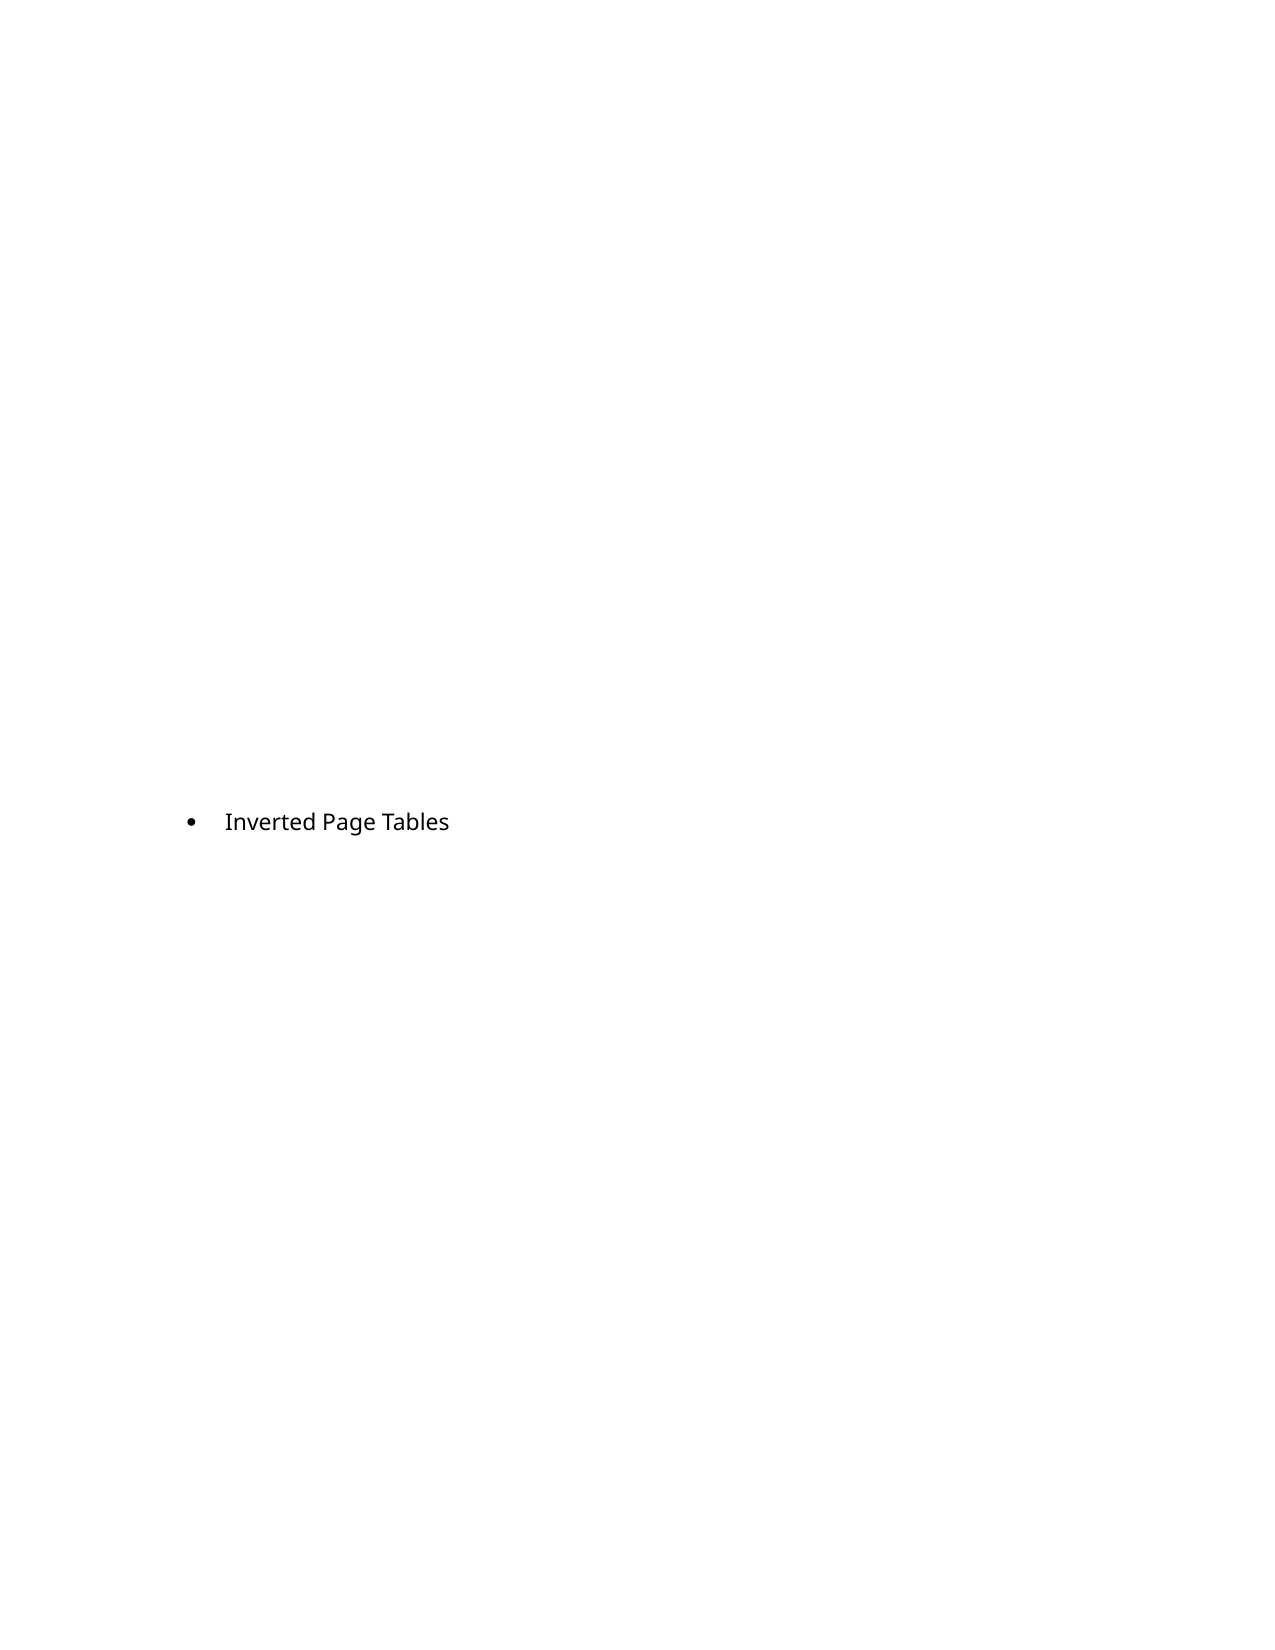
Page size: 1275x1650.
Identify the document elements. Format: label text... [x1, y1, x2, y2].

list Inverted Page Tables [187, 805, 1125, 837]
